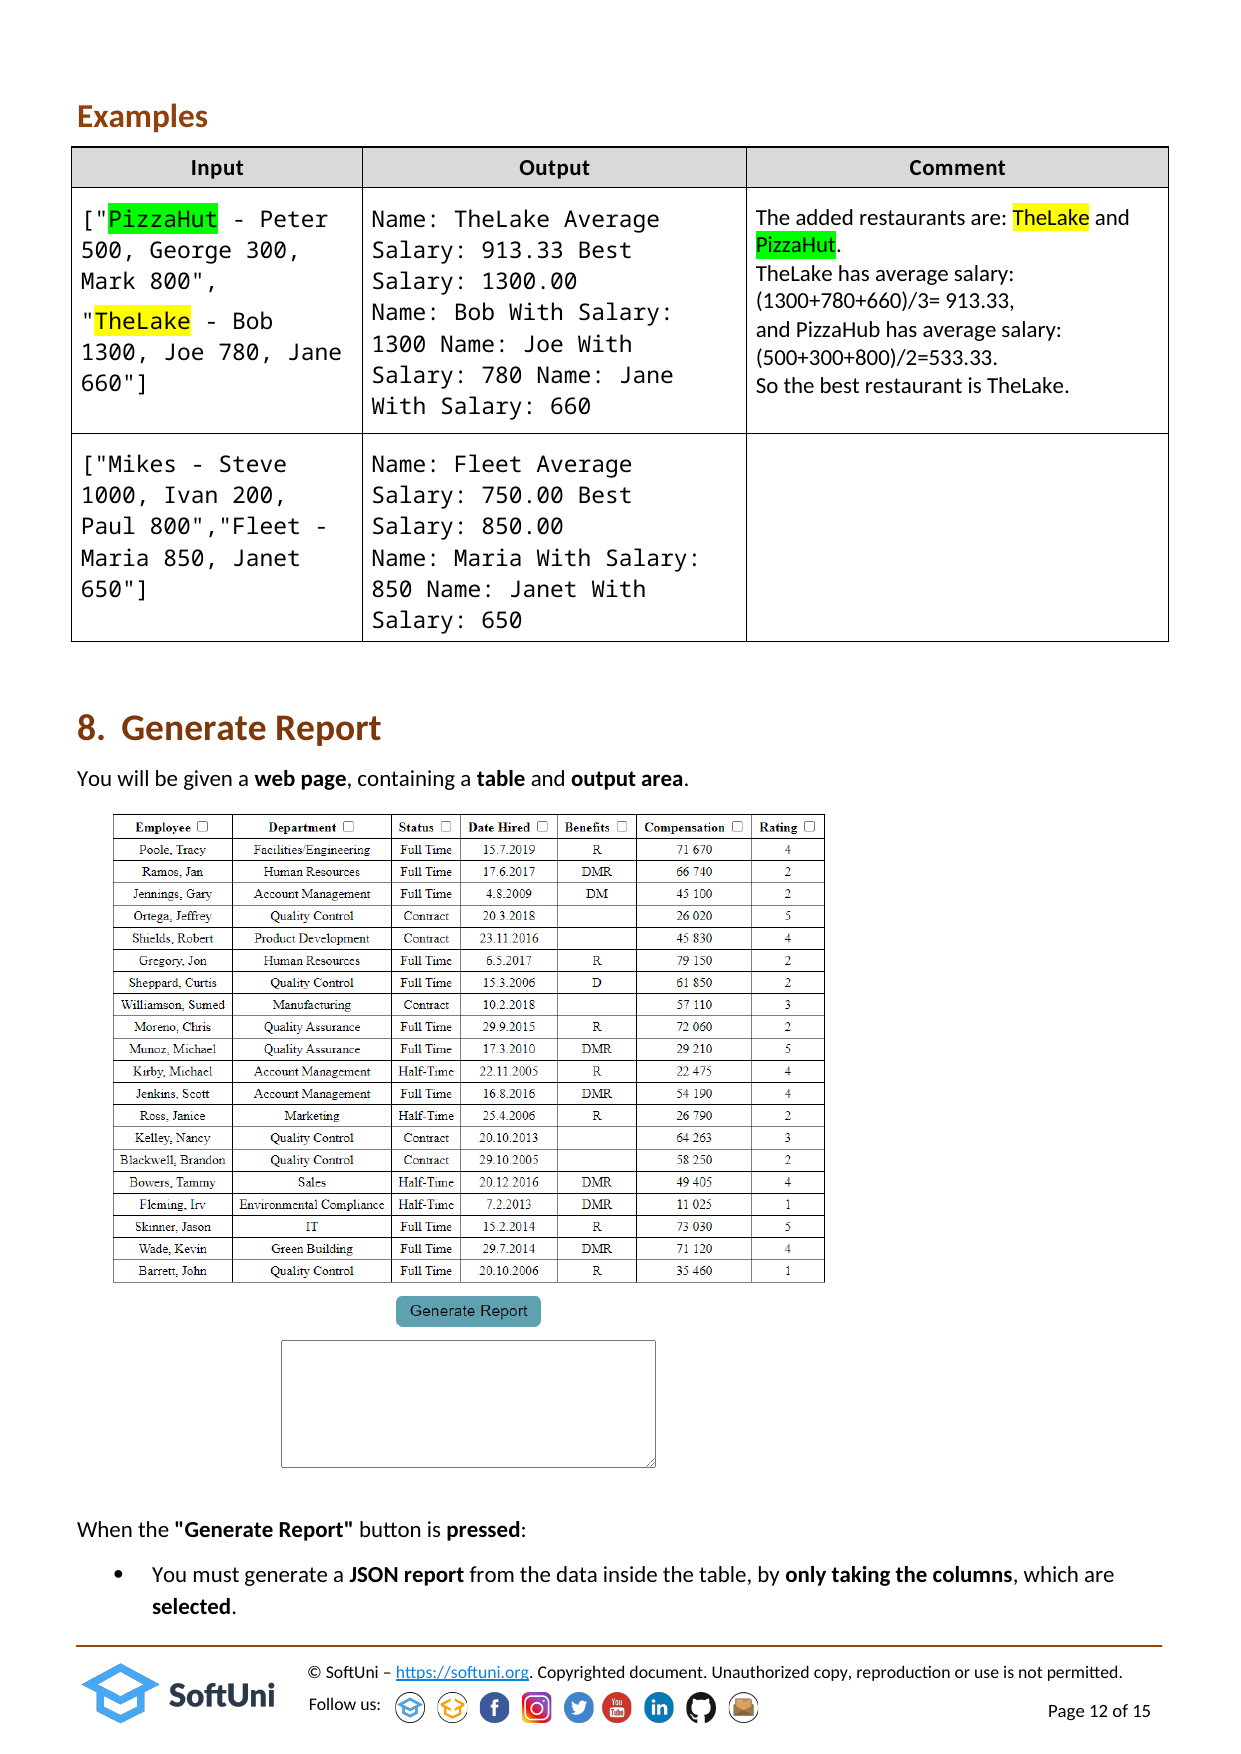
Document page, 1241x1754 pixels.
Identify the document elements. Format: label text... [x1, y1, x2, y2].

table_cell Name: TheLake Average Salary: 913.33 Best Salary: 1300.00 Name: Bob With Salary: 1300 Name: Joe With Salary: 780 Name: Jane With Salary: 660 [363, 188, 746, 432]
subtitle Generate Report [77, 703, 1163, 749]
table_cell ["Mikes - Steve 1000, Ivan 200, Paul 800","Fleet - Maria 850, Janet 650"] [72, 434, 362, 641]
picture [395, 1692, 425, 1723]
picture [522, 1692, 552, 1723]
picture [686, 1692, 716, 1723]
list You must generate a JSON report from the data inside the table, by only taking the columns, which are selected. [114, 1560, 1163, 1620]
picture [75, 1658, 281, 1729]
table_header Output [363, 148, 746, 187]
picture [644, 1692, 653, 1701]
picture [564, 1692, 594, 1723]
subtitle Examples [77, 95, 1163, 136]
picture [479, 1692, 510, 1723]
table_cell ["PizzaHut - Peter 500, George 300, Mark 800", "TheLake - Bob 1300, Joe 780, Jane 660"] [72, 188, 362, 432]
picture [728, 1692, 759, 1723]
picture [665, 1714, 674, 1723]
text When the "Generate Report" button is pressed: [77, 1516, 1163, 1543]
picture [665, 1692, 674, 1701]
table_cell The added restaurants are: TheLake and PizzaHut. TheLake has average salary: (1300+780+660)/3= 913.33, and PizzaHub has average salary: (500+300+800)/2=533.33. So the best restaurant is TheLake. [747, 188, 1168, 432]
picture [76, 809, 858, 1499]
table_header Input [72, 148, 362, 187]
table_cell Name: Fleet Average Salary: 750.00 Best Salary: 850.00 Name: Maria With Salary: 850 Name: Janet With Salary: 650 [363, 434, 746, 641]
picture [437, 1692, 468, 1723]
table_header Comment [747, 148, 1168, 187]
picture [602, 1692, 632, 1723]
picture [644, 1714, 653, 1723]
picture [658, 1705, 667, 1714]
text You will be given a web page, containing a table and output area. [77, 764, 1163, 793]
table_cell [747, 434, 1168, 641]
